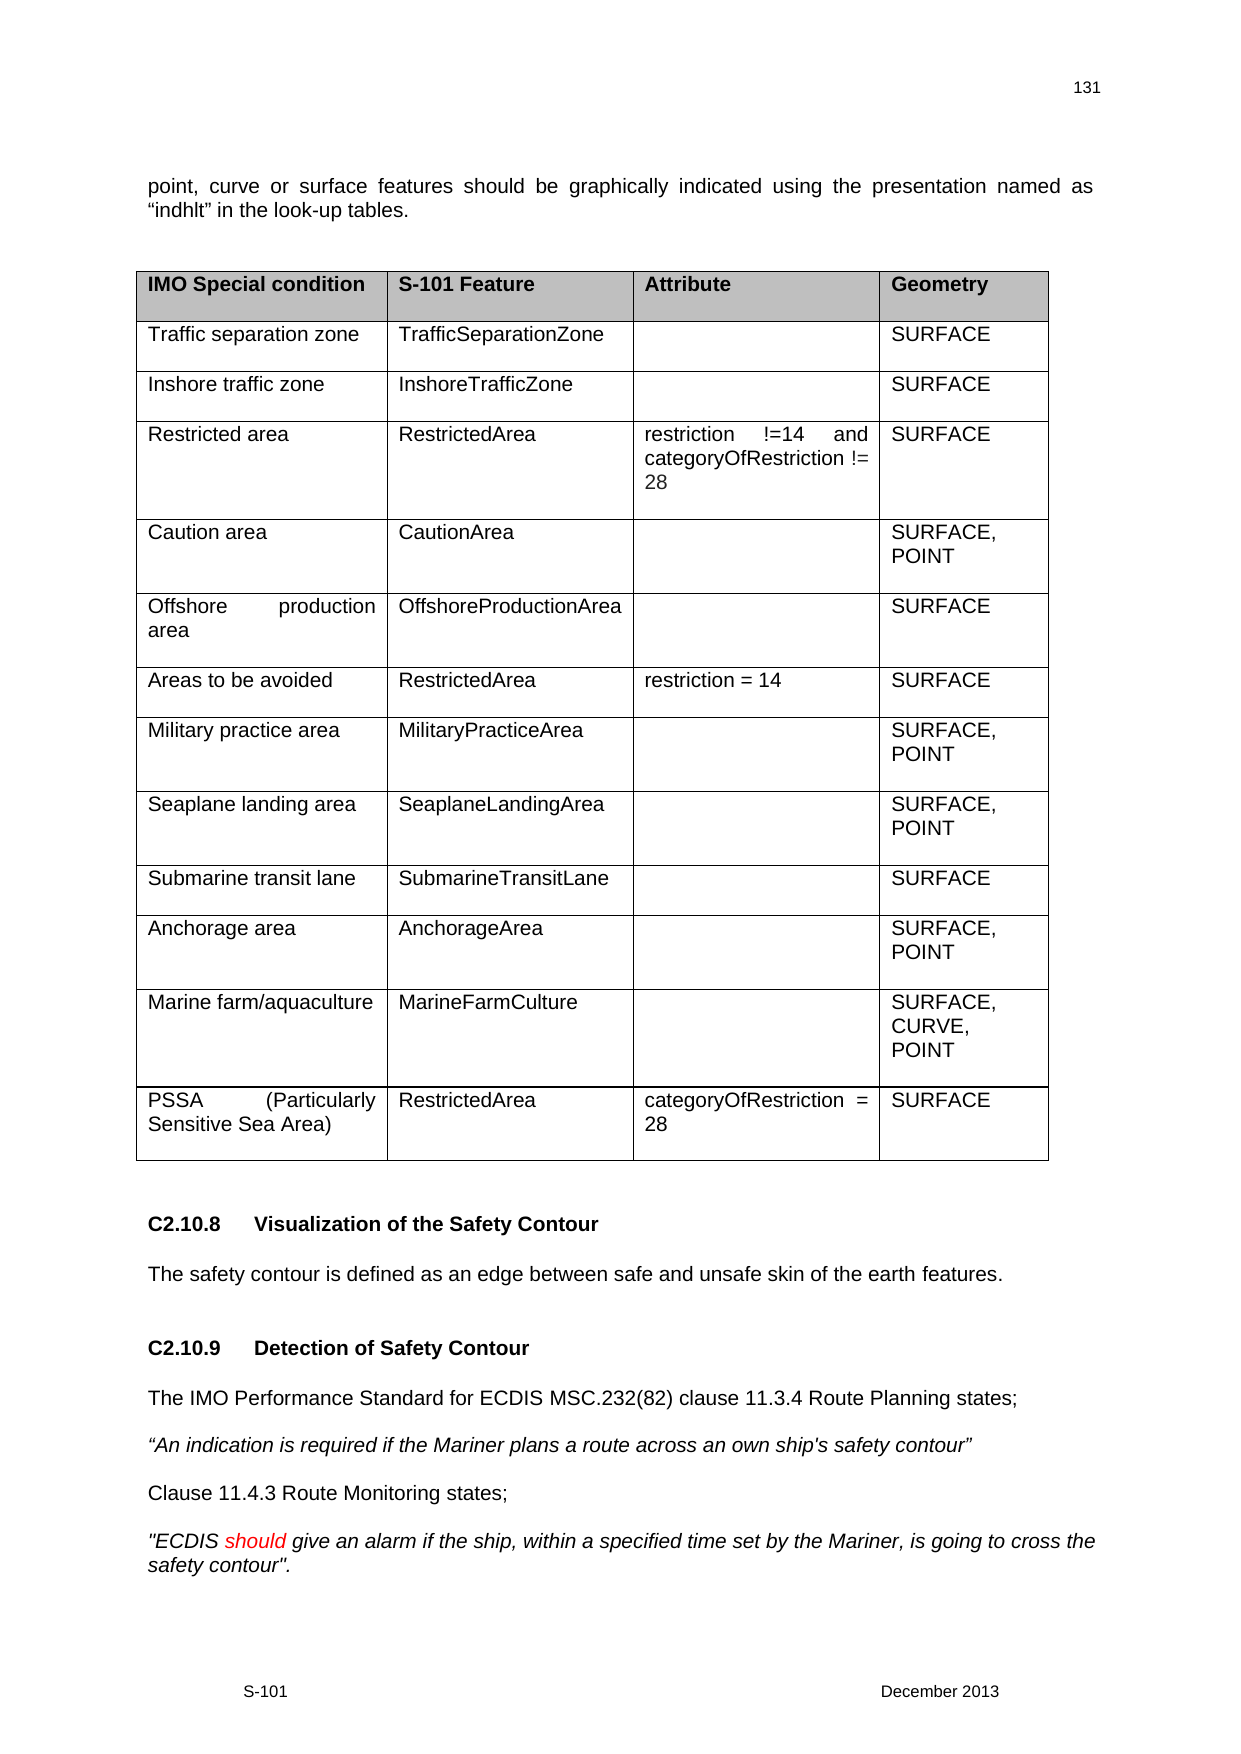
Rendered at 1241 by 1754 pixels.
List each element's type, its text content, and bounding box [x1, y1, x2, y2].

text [148, 174, 1094, 222]
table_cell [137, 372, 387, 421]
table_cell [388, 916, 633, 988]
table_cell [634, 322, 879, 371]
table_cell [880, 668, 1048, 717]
subtitle C2.10.9 Detection of Safety Contour [148, 1334, 1094, 1360]
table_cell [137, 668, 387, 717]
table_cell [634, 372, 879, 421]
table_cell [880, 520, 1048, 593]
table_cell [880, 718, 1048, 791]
subtitle “An indication is required if the Mariner plans a route across an own ship's safety contour” [148, 1433, 1100, 1457]
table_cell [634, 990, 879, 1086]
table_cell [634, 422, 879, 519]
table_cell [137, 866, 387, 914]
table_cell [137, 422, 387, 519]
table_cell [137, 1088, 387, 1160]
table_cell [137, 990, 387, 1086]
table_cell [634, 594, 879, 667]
subtitle The IMO Performance Standard for ECDIS MSC.232(82) clause 11.3.4 Route Planning states; [148, 1385, 1100, 1409]
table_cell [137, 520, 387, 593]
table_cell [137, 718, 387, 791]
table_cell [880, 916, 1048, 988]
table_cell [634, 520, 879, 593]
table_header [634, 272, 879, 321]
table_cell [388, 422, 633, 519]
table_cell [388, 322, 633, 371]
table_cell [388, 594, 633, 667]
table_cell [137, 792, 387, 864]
subtitle Clause 11.4.3 Route Monitoring states; [148, 1481, 1100, 1505]
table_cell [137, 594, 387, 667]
subtitle "ECDIS should give an alarm if the ship, within a specified time set by the Mariner, is going to cross the safety contour". [148, 1529, 1100, 1577]
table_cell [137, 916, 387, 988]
subtitle The safety contour is defined as an edge between safe and unsafe skin of the earth features. [148, 1261, 1100, 1285]
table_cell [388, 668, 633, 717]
subtitle C2.10.8 Visualization of the Safety Contour [148, 1210, 1094, 1236]
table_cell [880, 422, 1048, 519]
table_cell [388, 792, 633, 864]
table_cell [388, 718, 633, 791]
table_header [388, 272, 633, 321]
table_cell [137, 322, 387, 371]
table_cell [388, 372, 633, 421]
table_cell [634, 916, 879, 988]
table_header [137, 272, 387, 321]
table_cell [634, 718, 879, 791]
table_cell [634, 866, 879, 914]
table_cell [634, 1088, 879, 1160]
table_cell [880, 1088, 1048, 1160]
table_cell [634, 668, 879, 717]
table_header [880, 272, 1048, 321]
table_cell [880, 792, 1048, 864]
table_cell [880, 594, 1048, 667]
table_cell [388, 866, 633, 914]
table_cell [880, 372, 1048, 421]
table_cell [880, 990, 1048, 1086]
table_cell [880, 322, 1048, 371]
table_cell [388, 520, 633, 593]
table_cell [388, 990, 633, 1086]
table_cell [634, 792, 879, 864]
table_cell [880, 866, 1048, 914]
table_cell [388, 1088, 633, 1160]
